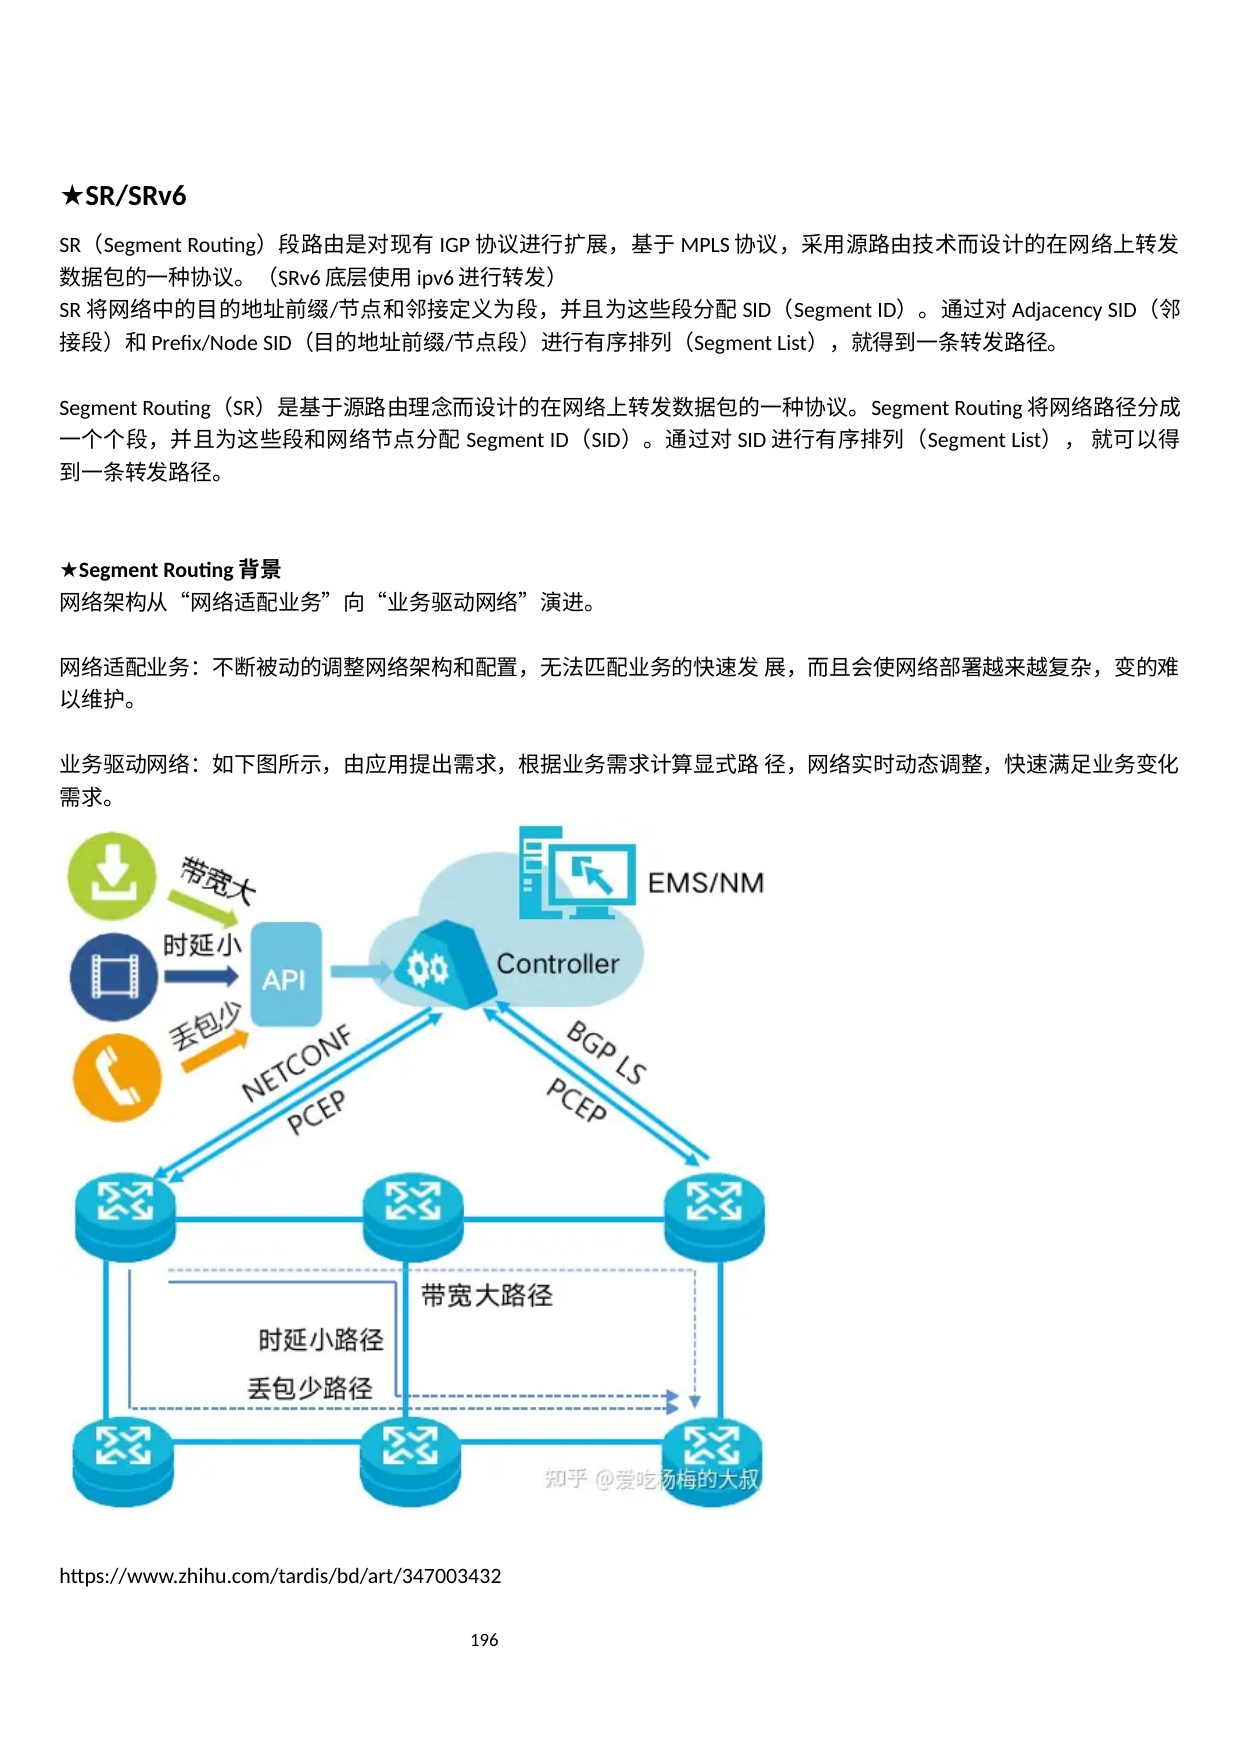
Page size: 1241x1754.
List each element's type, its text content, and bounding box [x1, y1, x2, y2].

text 业务驱动网络：如下图所示，由应用提出需求，根据业务需求计算显式路 径，网络实时动态调整，快速满足业务变化需求。 [59, 747, 1181, 812]
text 网络架构从“网络适配业务”向“业务驱动网络”演进。 [59, 584, 1181, 617]
text SR将网络中的目的地址前缀/节点和邻接定义为段，并且为这些段分配SID（Segment ID）。通过对Adjacency SID（邻接段）和Prefix/Node SID（目的地址前缀/节点段）进行有序排列（Segment List），就得到一条转发路径。 [59, 292, 1181, 357]
text SR（Segment Routing）段路由是对现有IGP协议进行扩展，基于MPLS协议，采用源路由技术而设计的在网络上转发数据包的一种协议。（SRv6底层使用ipv6进行转发） [59, 227, 1181, 292]
text https://www.zhihu.com/tardis/bd/art/347003432 [59, 1559, 1181, 1592]
text Segment Routing（SR）是基于源路由理念而设计的在网络上转发数据包的一种协议。Segment Routing将网络路径分成一个个段，并且为这些段和网络节点分配Segment ID（SID）。通过对SID进行有序排列（Segment List）， 就可以得到一条转发路径。 [59, 389, 1181, 487]
picture [59, 812, 779, 1513]
text ★SR/SRv6 [59, 162, 1181, 227]
text ★Segment Routing背景 [59, 552, 1181, 584]
text 网络适配业务：不断被动的调整网络架构和配置，无法匹配业务的快速发 展，而且会使网络部署越来越复杂，变的难以维护。 [59, 649, 1181, 714]
